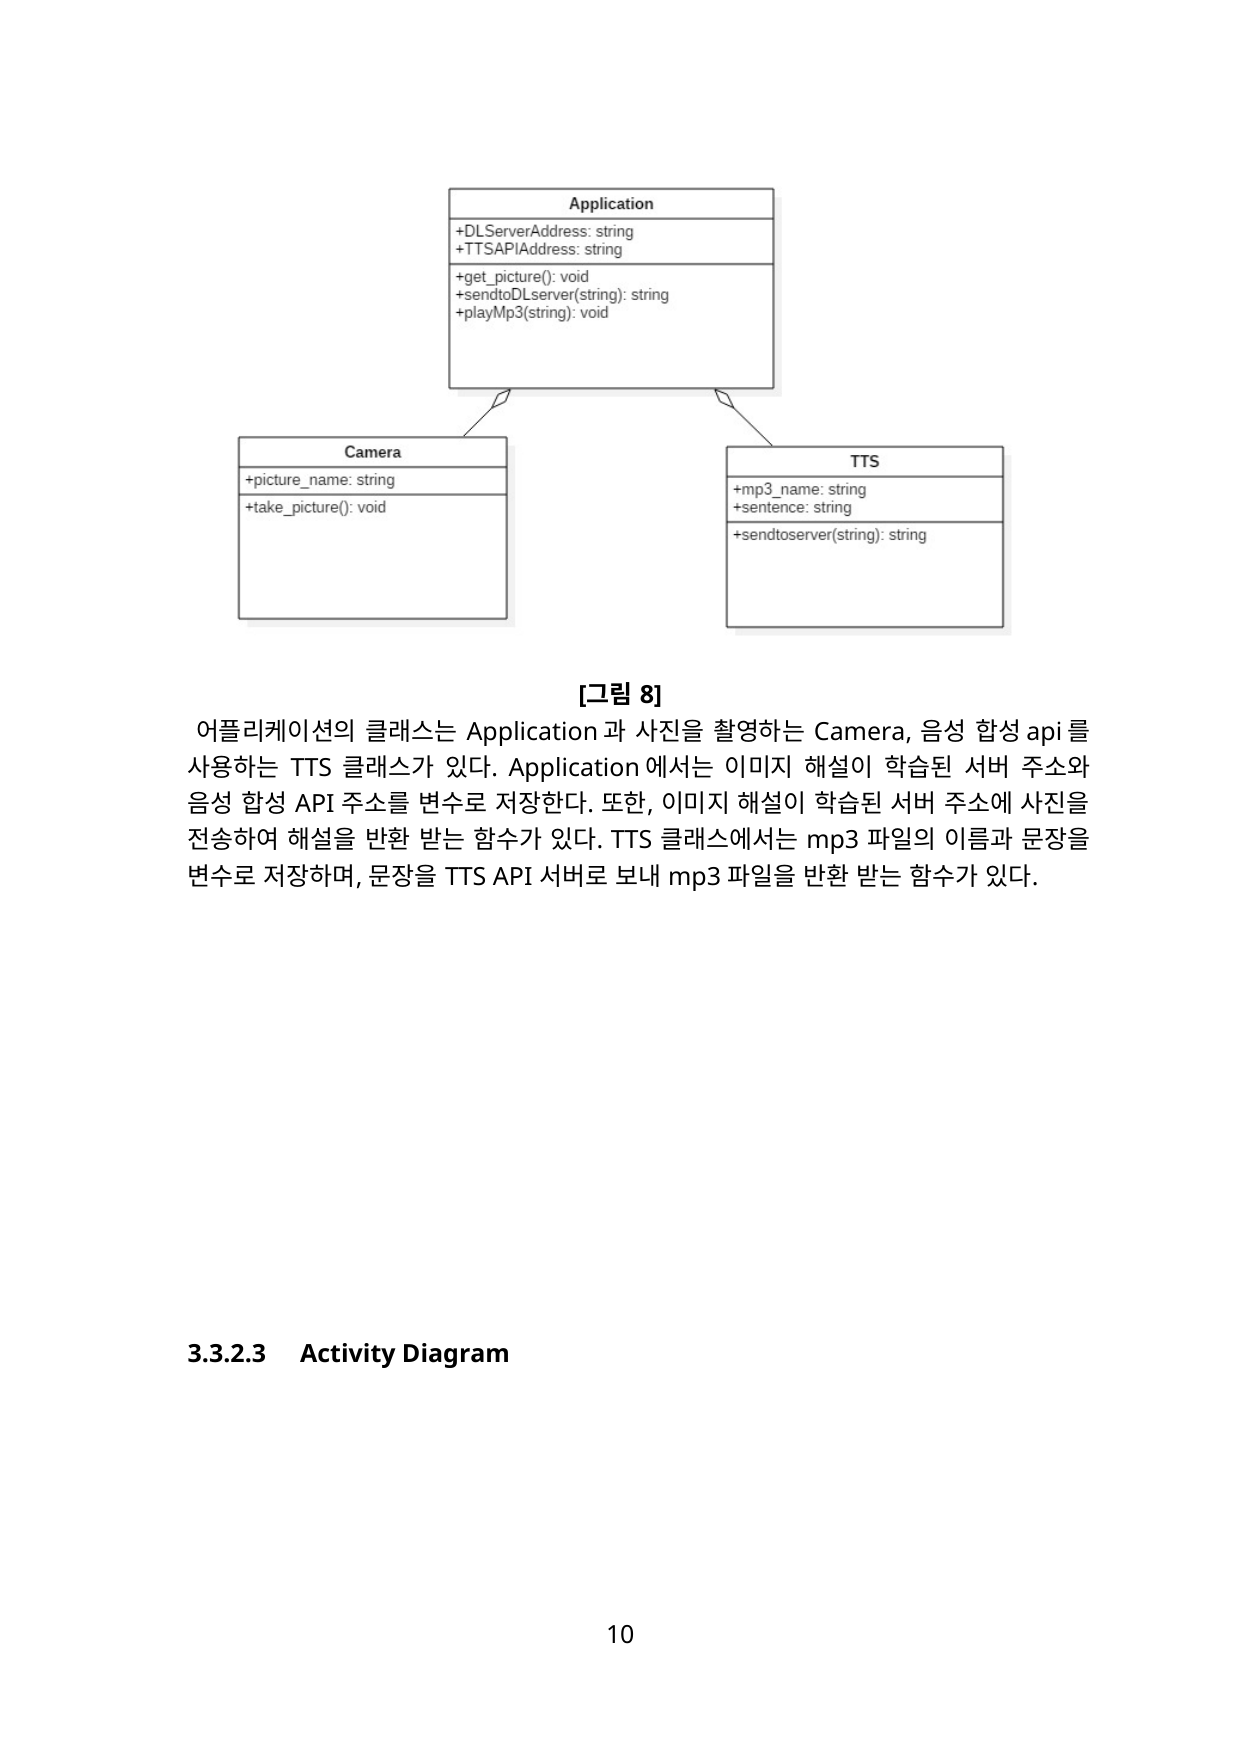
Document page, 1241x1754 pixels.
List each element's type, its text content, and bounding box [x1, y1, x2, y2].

text 어플리케이션의 클래스는 Application과 사진을 촬영하는 Camera, 음성 합성api를 사용하는 TTS 클래스가 있다. Application에서는 이미지 해설이 학습된 서버 주소와 음성 합성 API 주소를 변수로 저장한다. 또한, 이미지 해설이 학습된 서버 주소에 사진을 전송하여 해설을 반환 받는 함수가 있다. TTS 클래스에서는 mp3 파일의 이름과 문장을 변수로 저장하며, 문장을 TTS API 서버로 보내 mp3 파일을 반환 받는 함수가 있다. [187, 711, 1090, 892]
text [그림 8] [150, 675, 1090, 711]
picture [227, 177, 1050, 675]
list Activity Diagram [187, 1335, 1090, 1369]
